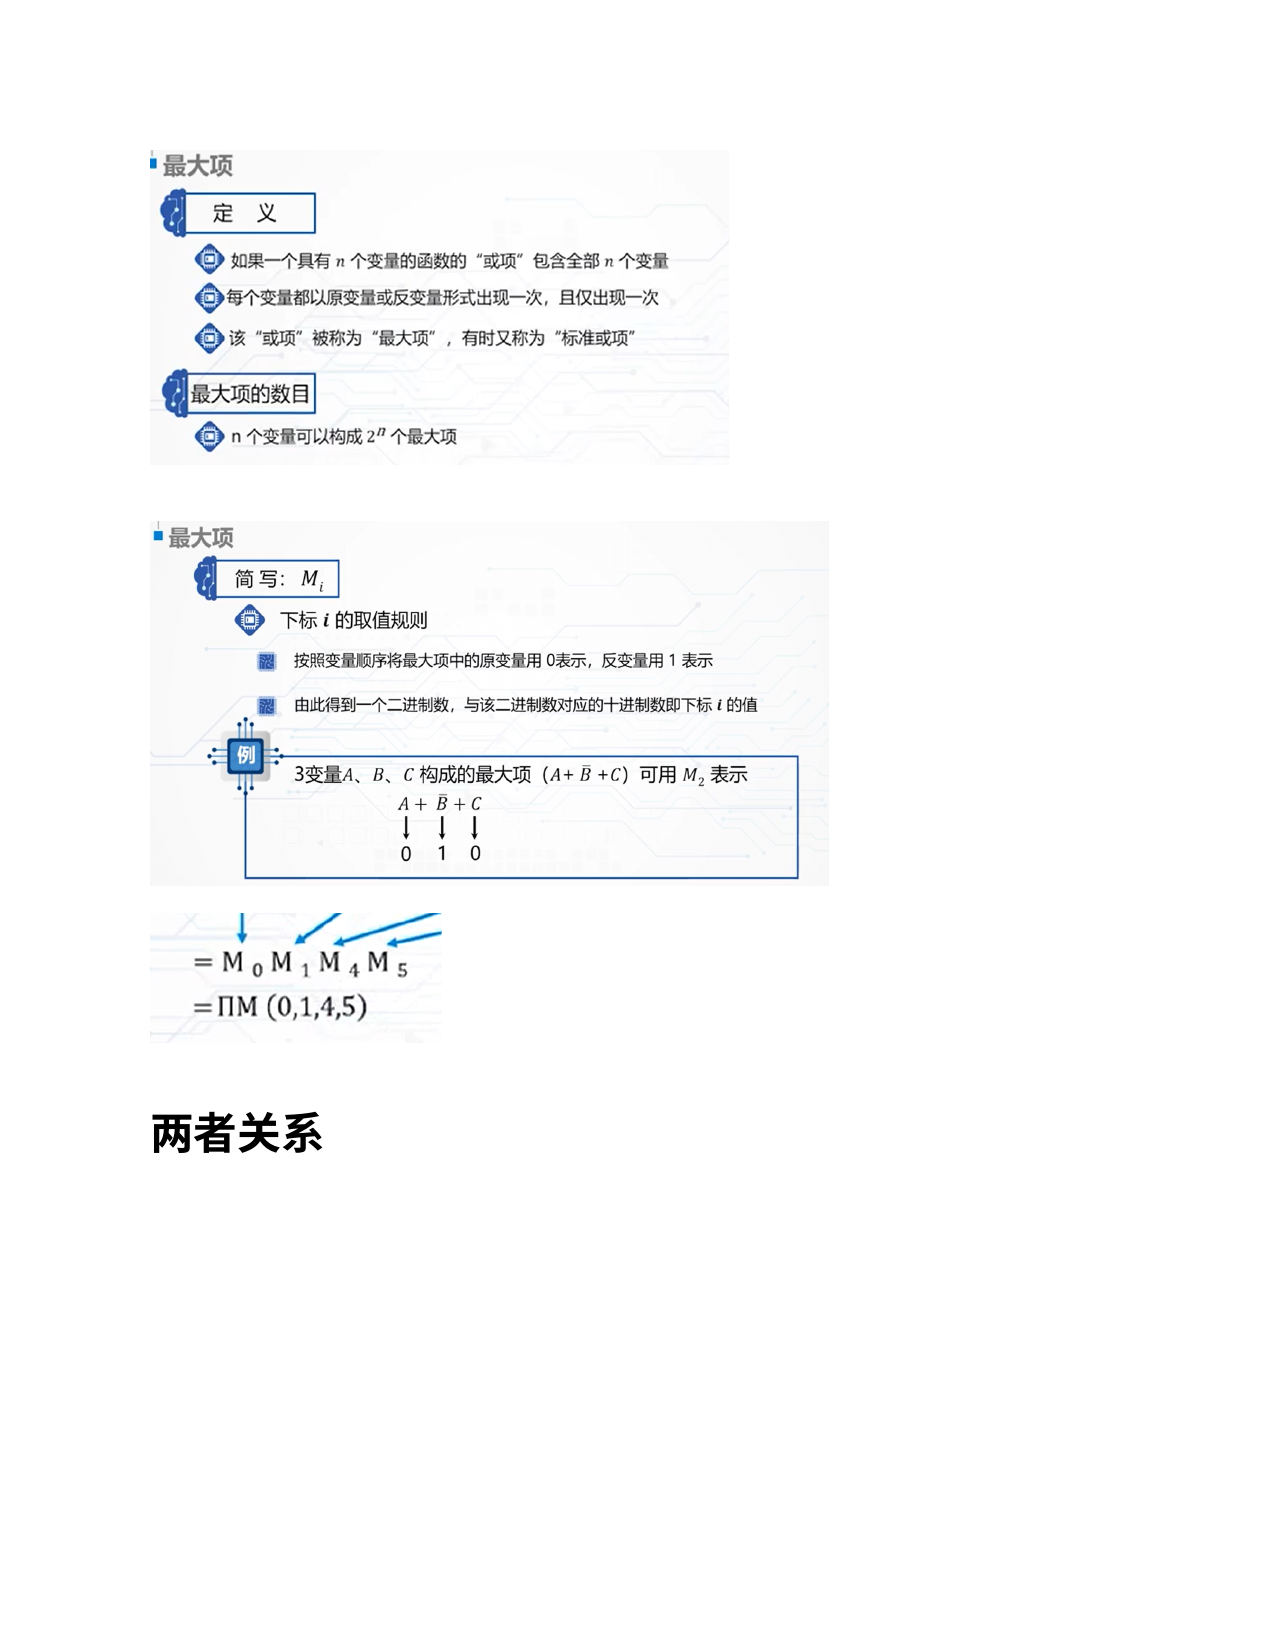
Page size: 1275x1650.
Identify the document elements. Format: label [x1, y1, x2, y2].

picture [150, 913, 442, 1043]
picture [150, 150, 730, 465]
picture [150, 521, 830, 886]
